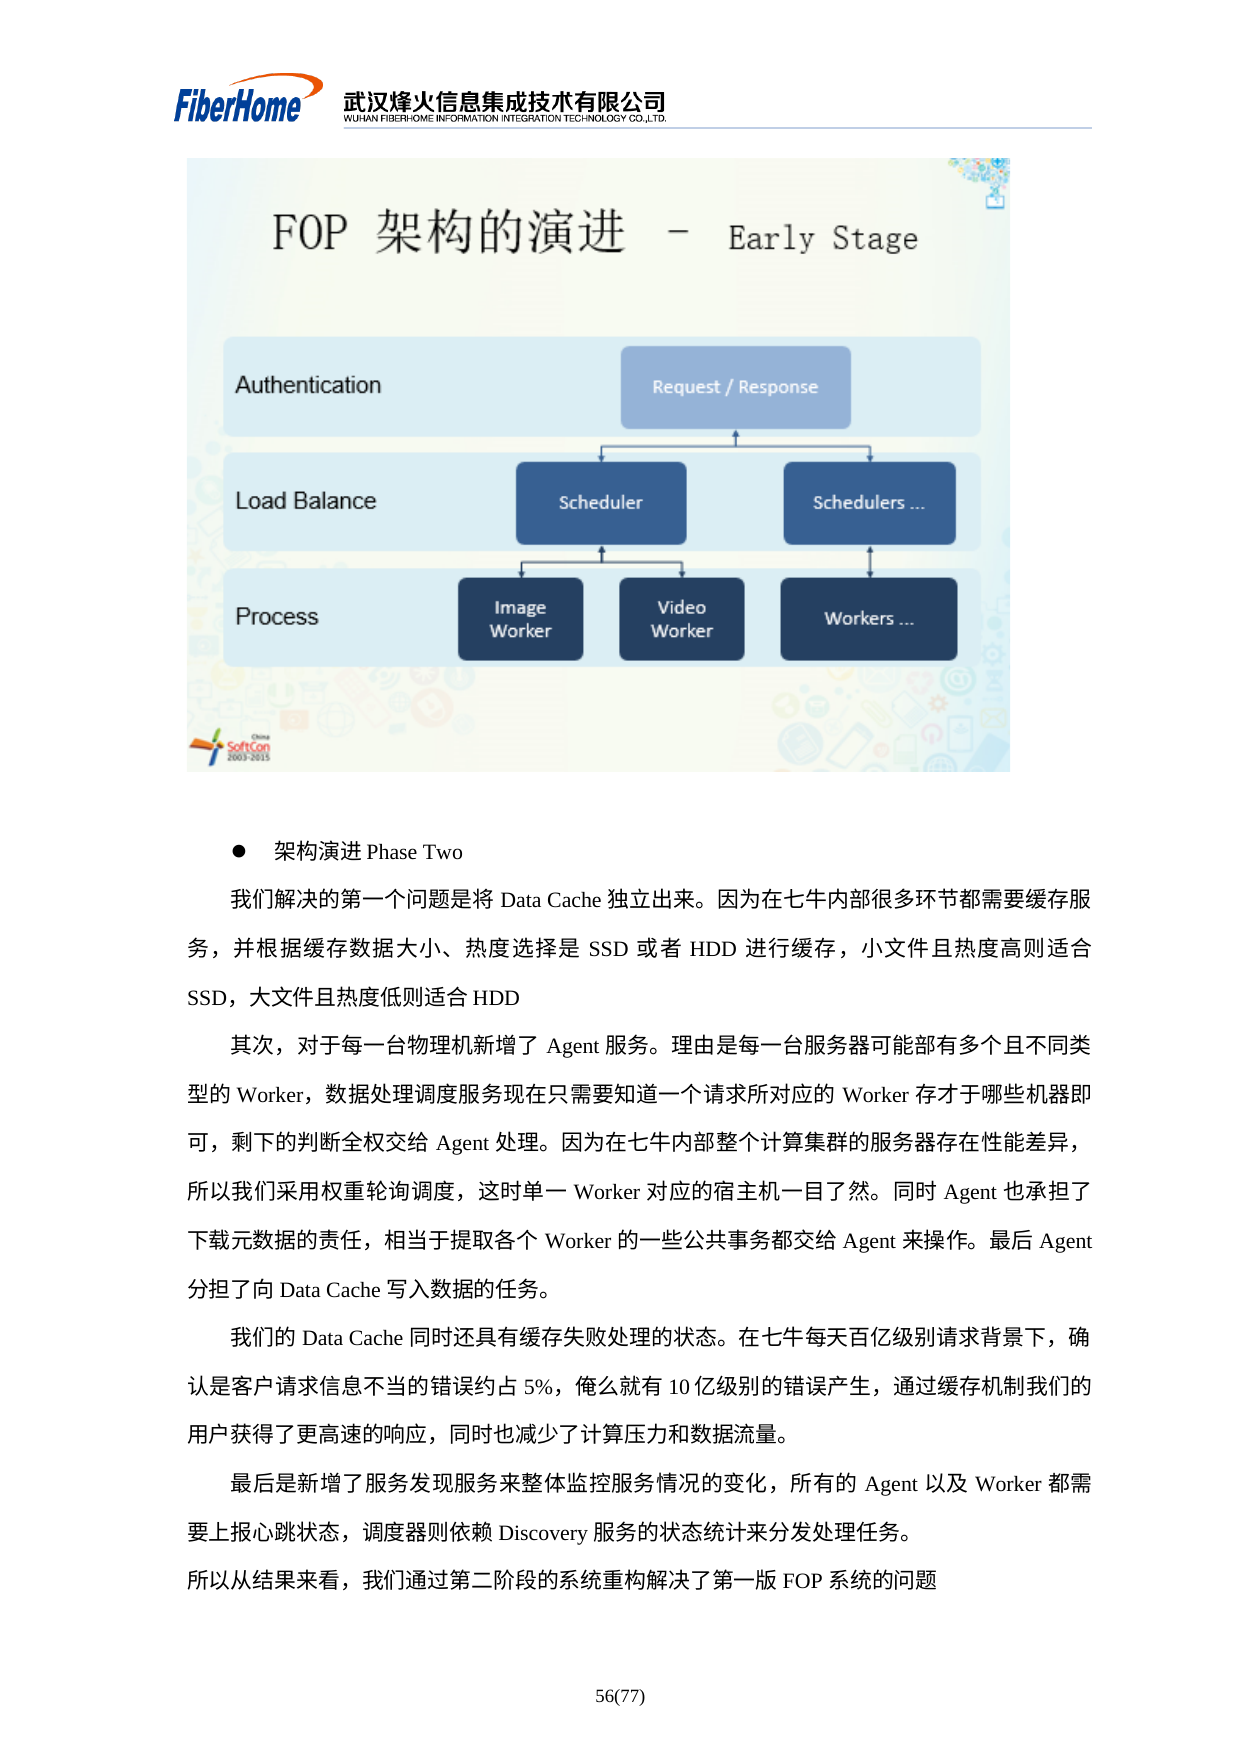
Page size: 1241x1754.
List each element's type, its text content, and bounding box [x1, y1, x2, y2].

list 最后是新增了服务发现服务来整体监控服务情况的变化，所有的 Agent 以及 Worker 都需要上报心跳状态，调度器则依赖 Discovery 服务的状态统计来分发处理任务。 [187, 1465, 1092, 1547]
list 其次，对于每一台物理机新增了 Agent 服务。理由是每一台服务器可能部有多个且不同类型的 Worker，数据处理调度服务现在只需要知道一个请求所对应的 Worker 存才于哪些机器即可，剩下的判断全权交给 Agent 处理。因为在七牛内部整个计算集群的服务器存在性能差异，所以我们采用权重轮询调度，这时单一 Worker 对应的宿主机一目了然。同时 Agent 也承担了下载元数据的责任，相当于提取各个 Worker 的一些公共事务都交给 Agent 来操作。最后 Agent 分担了向 Data Cache 写入数据的任务。 [187, 1027, 1092, 1304]
list 所以从结果来看，我们通过第二阶段的系统重构解决了第一版 FOP 系统的问题 [187, 1562, 1092, 1595]
picture [186, 158, 1011, 772]
list 我们解决的第一个问题是将 Data Cache 独立出来。因为在七牛内部很多环节都需要缓存服务，并根据缓存数据大小、热度选择是 SSD 或者 HDD 进行缓存，小文件且热度高则适合 SSD，大文件且热度低则适合 HDD [187, 882, 1092, 1012]
picture [148, 59, 1092, 143]
list 架构演进Phase Two [231, 833, 1092, 866]
list 我们的 Data Cache 同时还具有缓存失败处理的状态。在七牛每天百亿级别请求背景下，确认是客户请求信息不当的错误约占 5%，俺么就有10亿级别的错误产生，通过缓存机制我们的用户获得了更高速的响应，同时也减少了计算压力和数据流量。 [187, 1319, 1092, 1449]
